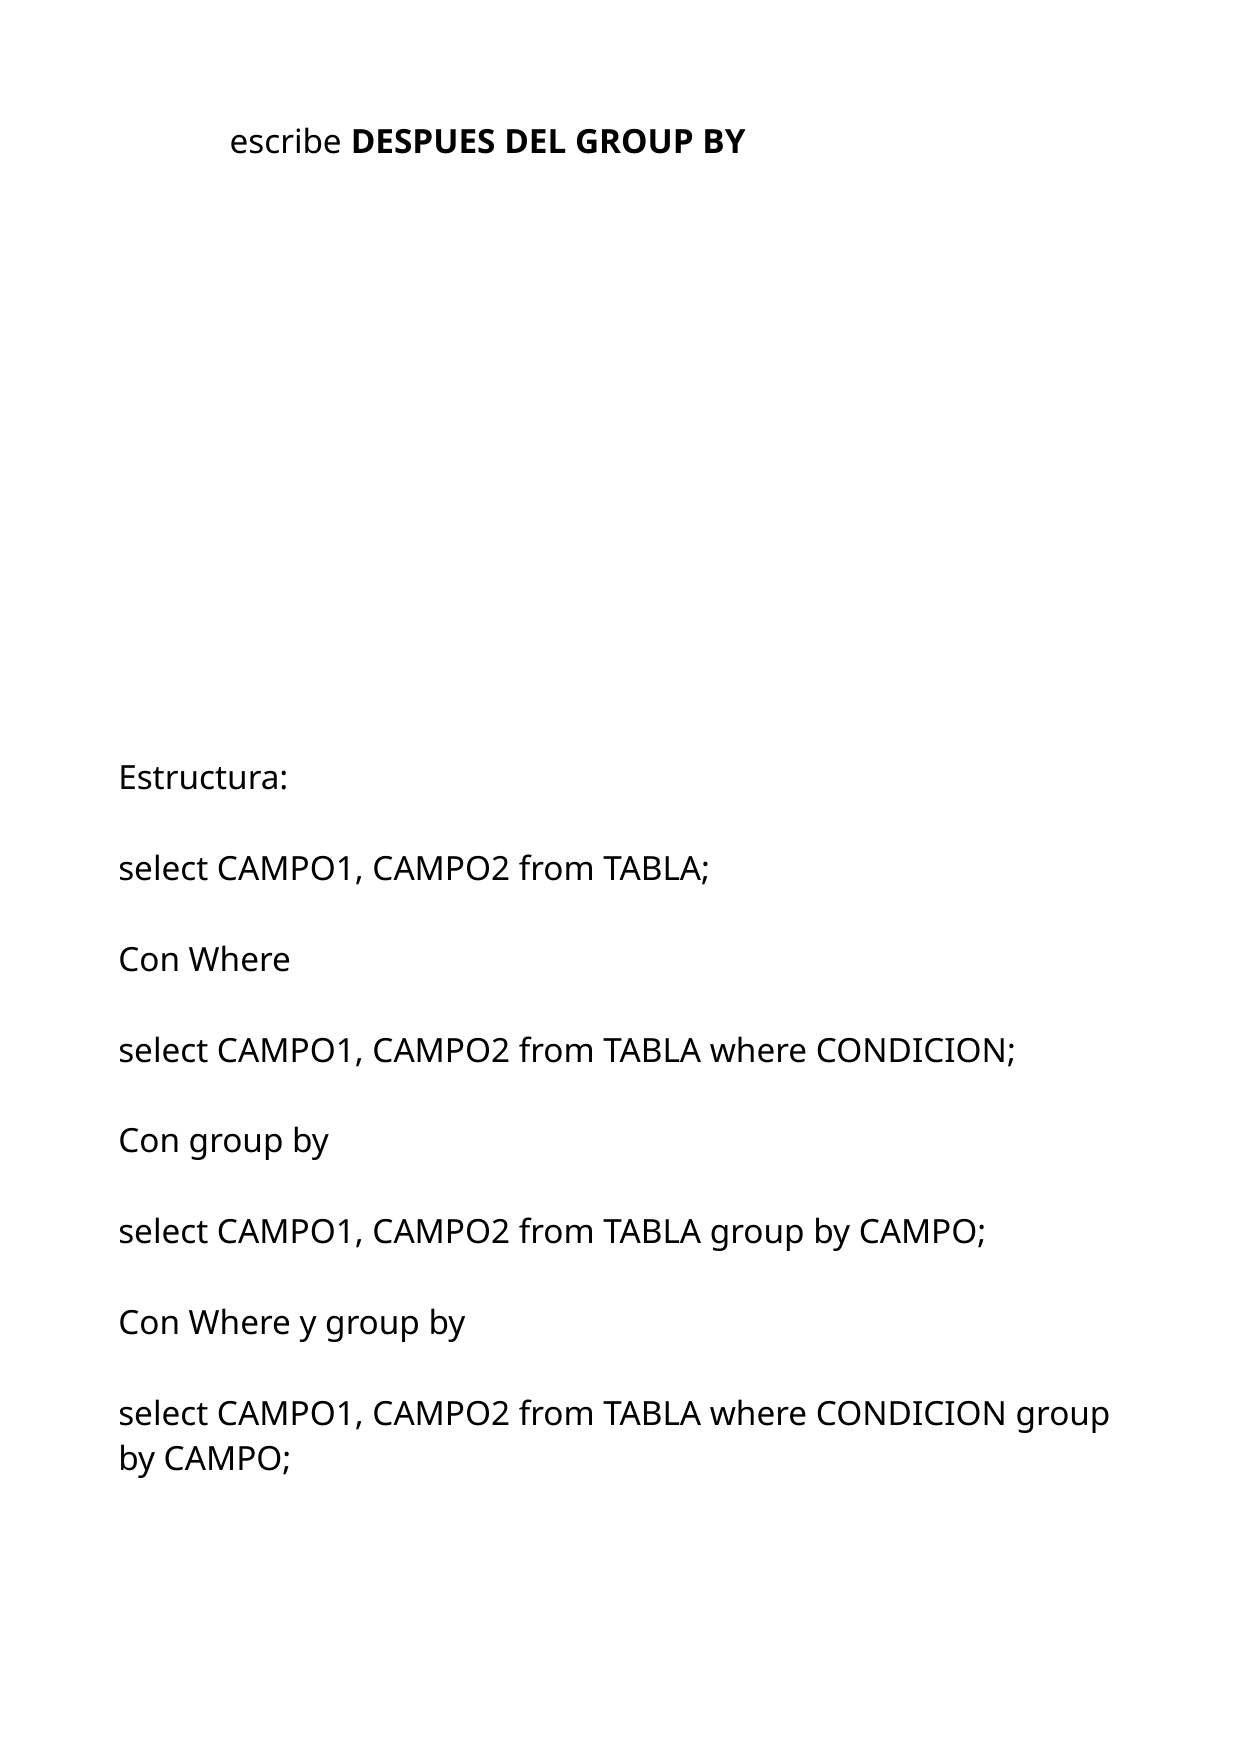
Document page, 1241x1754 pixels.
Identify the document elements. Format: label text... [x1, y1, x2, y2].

text Con Where [118, 936, 1122, 981]
text Estructura: [118, 754, 1122, 799]
text select CAMPO1, CAMPO2 from TABLA group by CAMPO; [118, 1208, 1122, 1253]
text Con Where y group by [118, 1299, 1122, 1344]
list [192, 118, 1122, 163]
text Con group by [118, 1117, 1122, 1163]
text select CAMPO1, CAMPO2 from TABLA where CONDICION group by CAMPO; [118, 1390, 1122, 1481]
text select CAMPO1, CAMPO2 from TABLA; [118, 845, 1122, 890]
text select CAMPO1, CAMPO2 from TABLA where CONDICION; [118, 1026, 1122, 1072]
